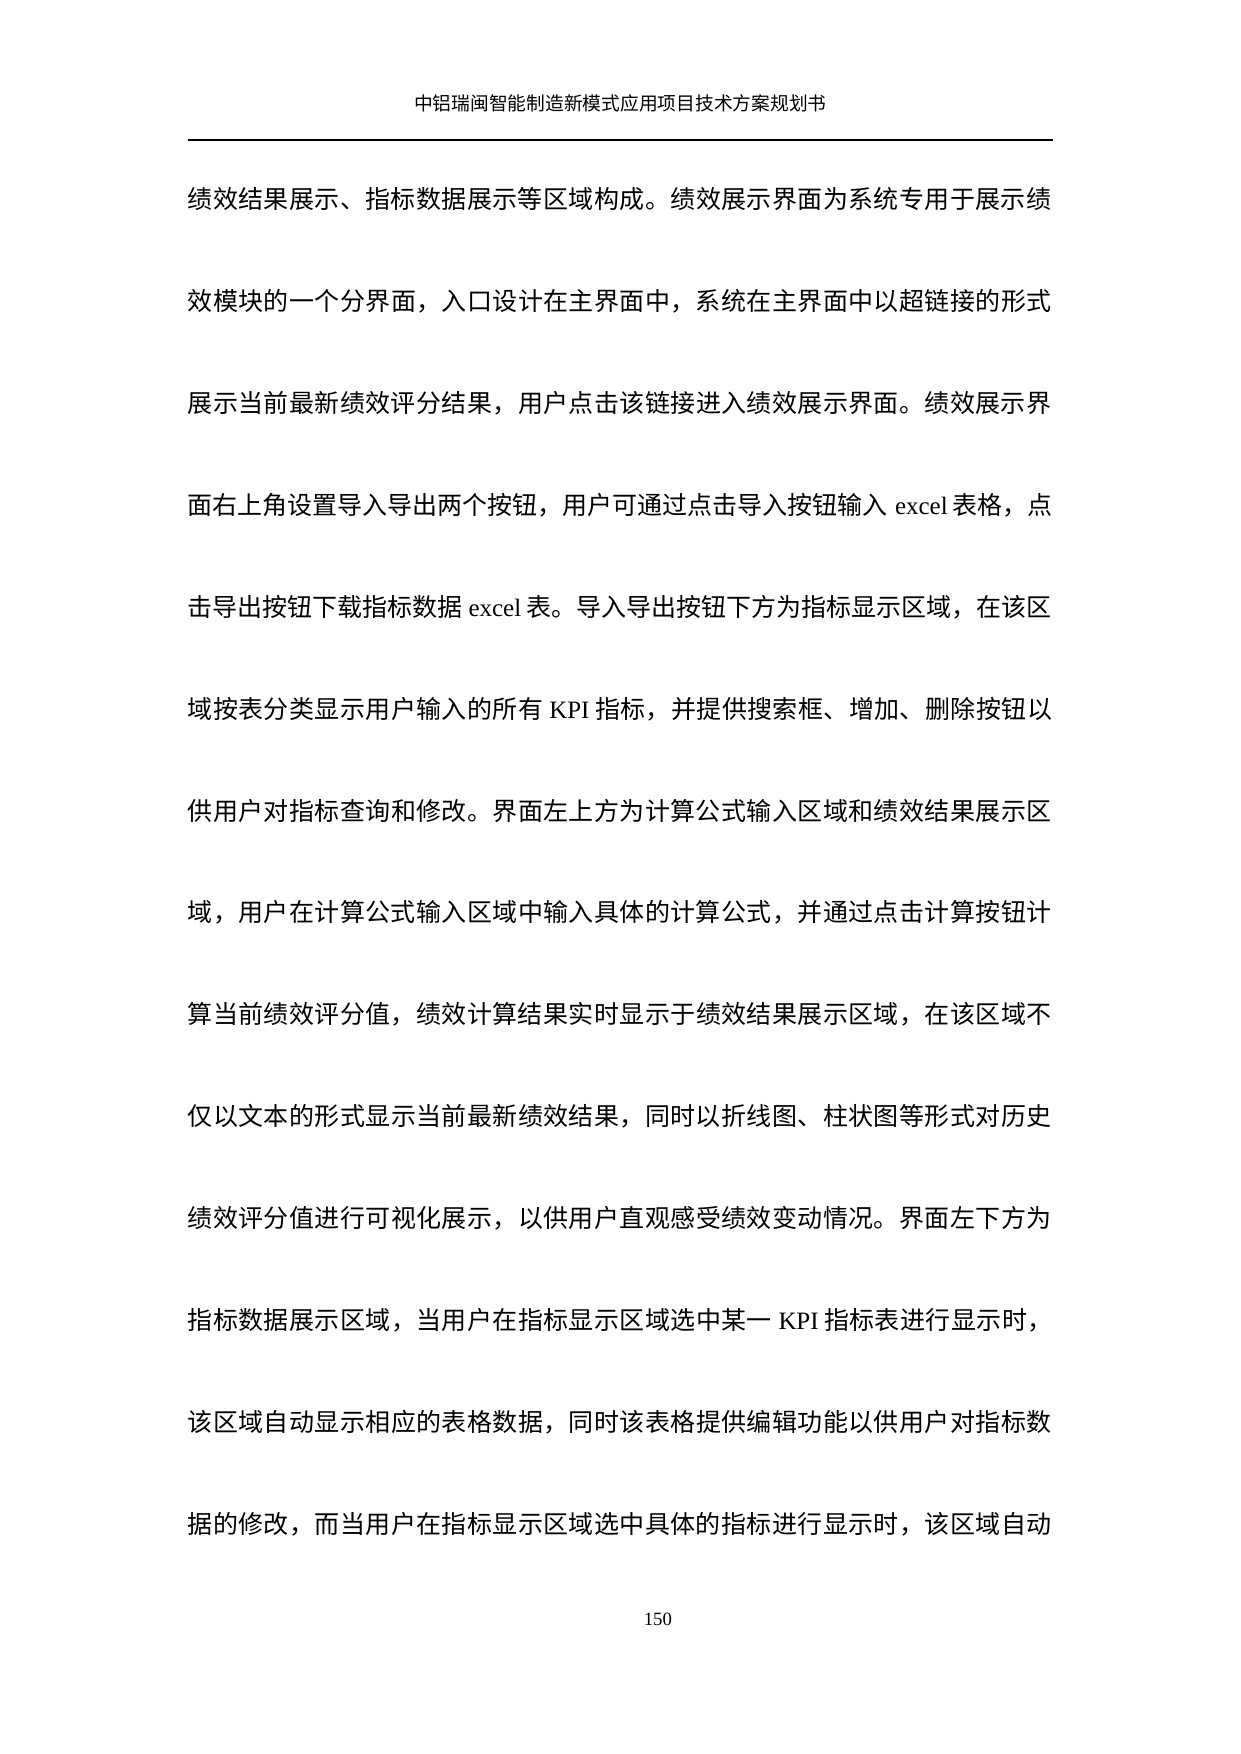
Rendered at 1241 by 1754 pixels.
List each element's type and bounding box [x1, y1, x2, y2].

text [187, 164, 1053, 1556]
